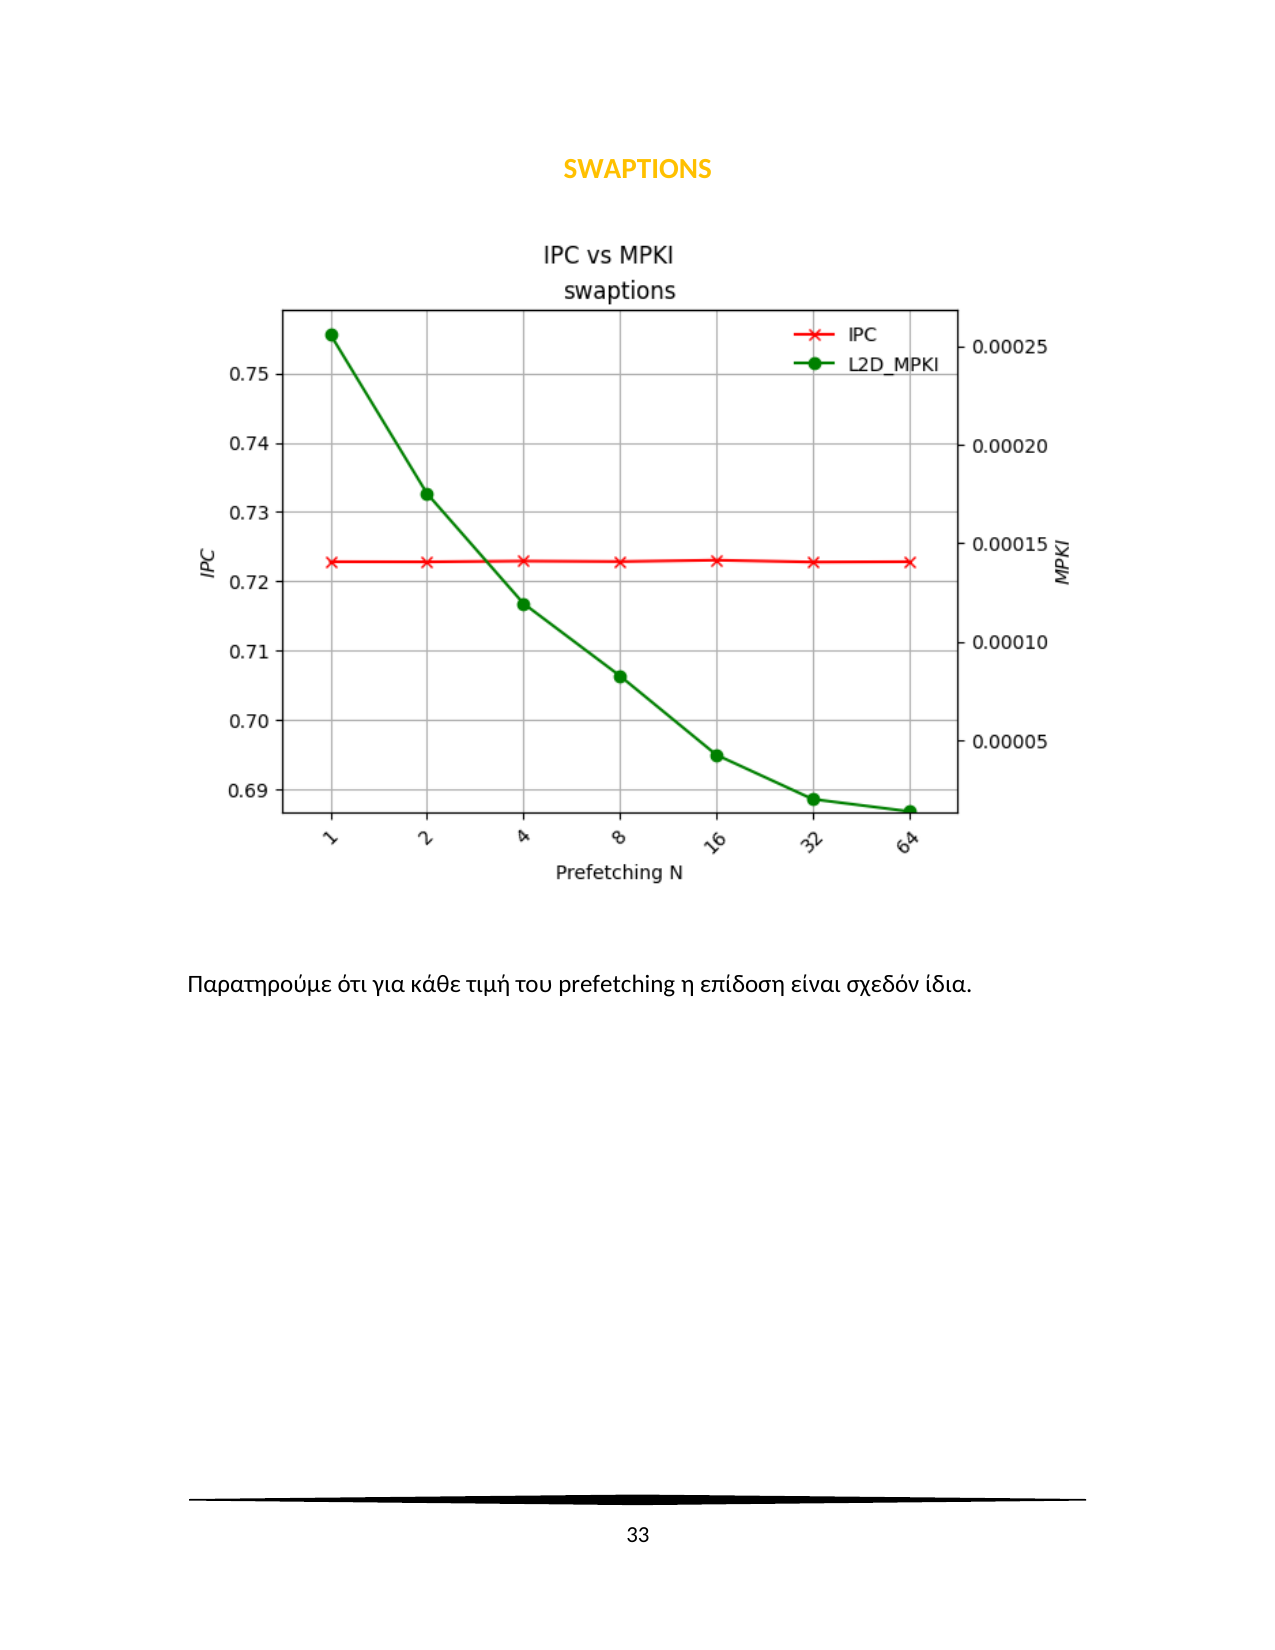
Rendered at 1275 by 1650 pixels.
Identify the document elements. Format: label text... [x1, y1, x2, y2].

text SWAPTIONS [187, 150, 1087, 186]
picture [187, 231, 1088, 897]
text Παρατηρούμε ότι για κάθε τιμή του prefetching η επίδοση είναι σχεδόν ίδια. [187, 968, 1087, 998]
